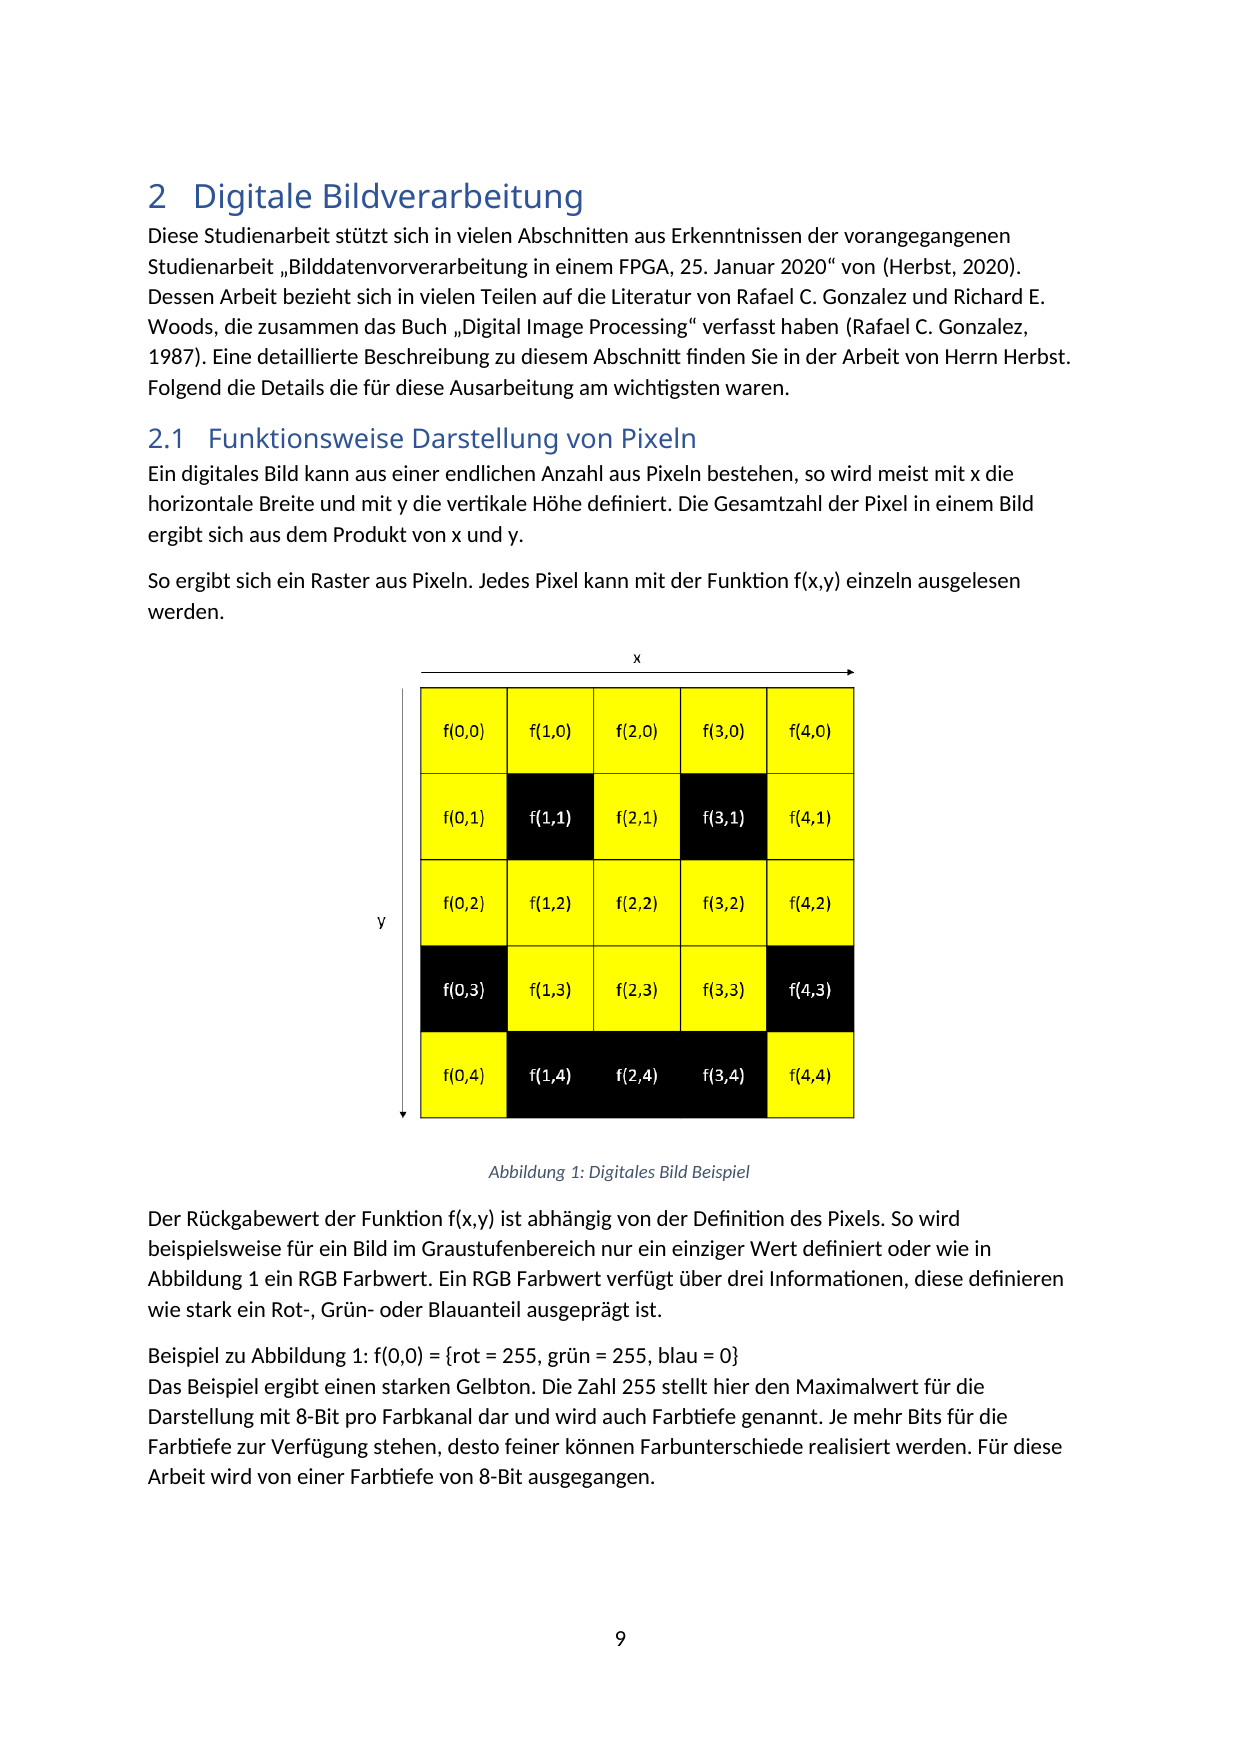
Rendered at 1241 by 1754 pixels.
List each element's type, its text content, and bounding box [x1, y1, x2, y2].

text Abbildung 1: Digitales Bild Beispiel [148, 1160, 1093, 1183]
text Beispiel zu Abbildung 1: f(0,0) = {rot = 255, grün = 255, blau = 0} Das Beispiel ergibt einen starken Gelbton. Die Zahl 255 stellt hier den Maximalwert für die Darstellung mit 8-Bit pro Farbkanal dar und wird auch Farbtiefe genannt. Je mehr Bits für die Farbtiefe zur Verfügung stehen, desto feiner können Farbunterschiede realisiert werden. Für diese Arbeit wird von einer Farbtiefe von 8-Bit ausgegangen. [148, 1342, 1093, 1490]
text Ein digitales Bild kann aus einer endlichen Anzahl aus Pixeln bestehen, so wird meist mit x die horizontale Breite und mit y die vertikale Höhe definiert. Die Gesamtzahl der Pixel in einem Bild ergibt sich aus dem Produkt von x und y. [148, 459, 1093, 548]
text Diese Studienarbeit stützt sich in vielen Abschnitten aus Erkenntnissen der vorangegangenen Studienarbeit „Bilddatenvorverarbeitung in einem FPGA, 25. Januar 2020“ von . Dessen Arbeit bezieht sich in vielen Teilen auf die Literatur von Rafael C. Gonzalez und Richard E. Woods, die zusammen das Buch „Digital Image Processing“ verfasst haben . Eine detaillierte Beschreibung zu diesem Abschnitt finden Sie in der Arbeit von Herrn Herbst. Folgend die Details die für diese Ausarbeitung am wichtigsten waren. [148, 222, 1093, 401]
subtitle Digitale Bildverarbeitung [148, 173, 1093, 218]
text So ergibt sich ein Raster aus Pixeln. Jedes Pixel kann mit der Funktion f(x,y) einzeln ausgelesen werden. [148, 567, 1093, 625]
picture [364, 643, 877, 1142]
subtitle Funktionsweise Darstellung von Pixeln [148, 419, 1093, 456]
text Der Rückgabewert der Funktion f(x,y) ist abhängig von der Definition des Pixels. So wird beispielsweise für ein Bild im Graustufenbereich nur ein einziger Wert definiert oder wie in Abbildung 1 ein RGB Farbwert. Ein RGB Farbwert verfügt über drei Informationen, diese definieren wie stark ein Rot-, Grün- oder Blauanteil ausgeprägt ist. [148, 1204, 1093, 1323]
